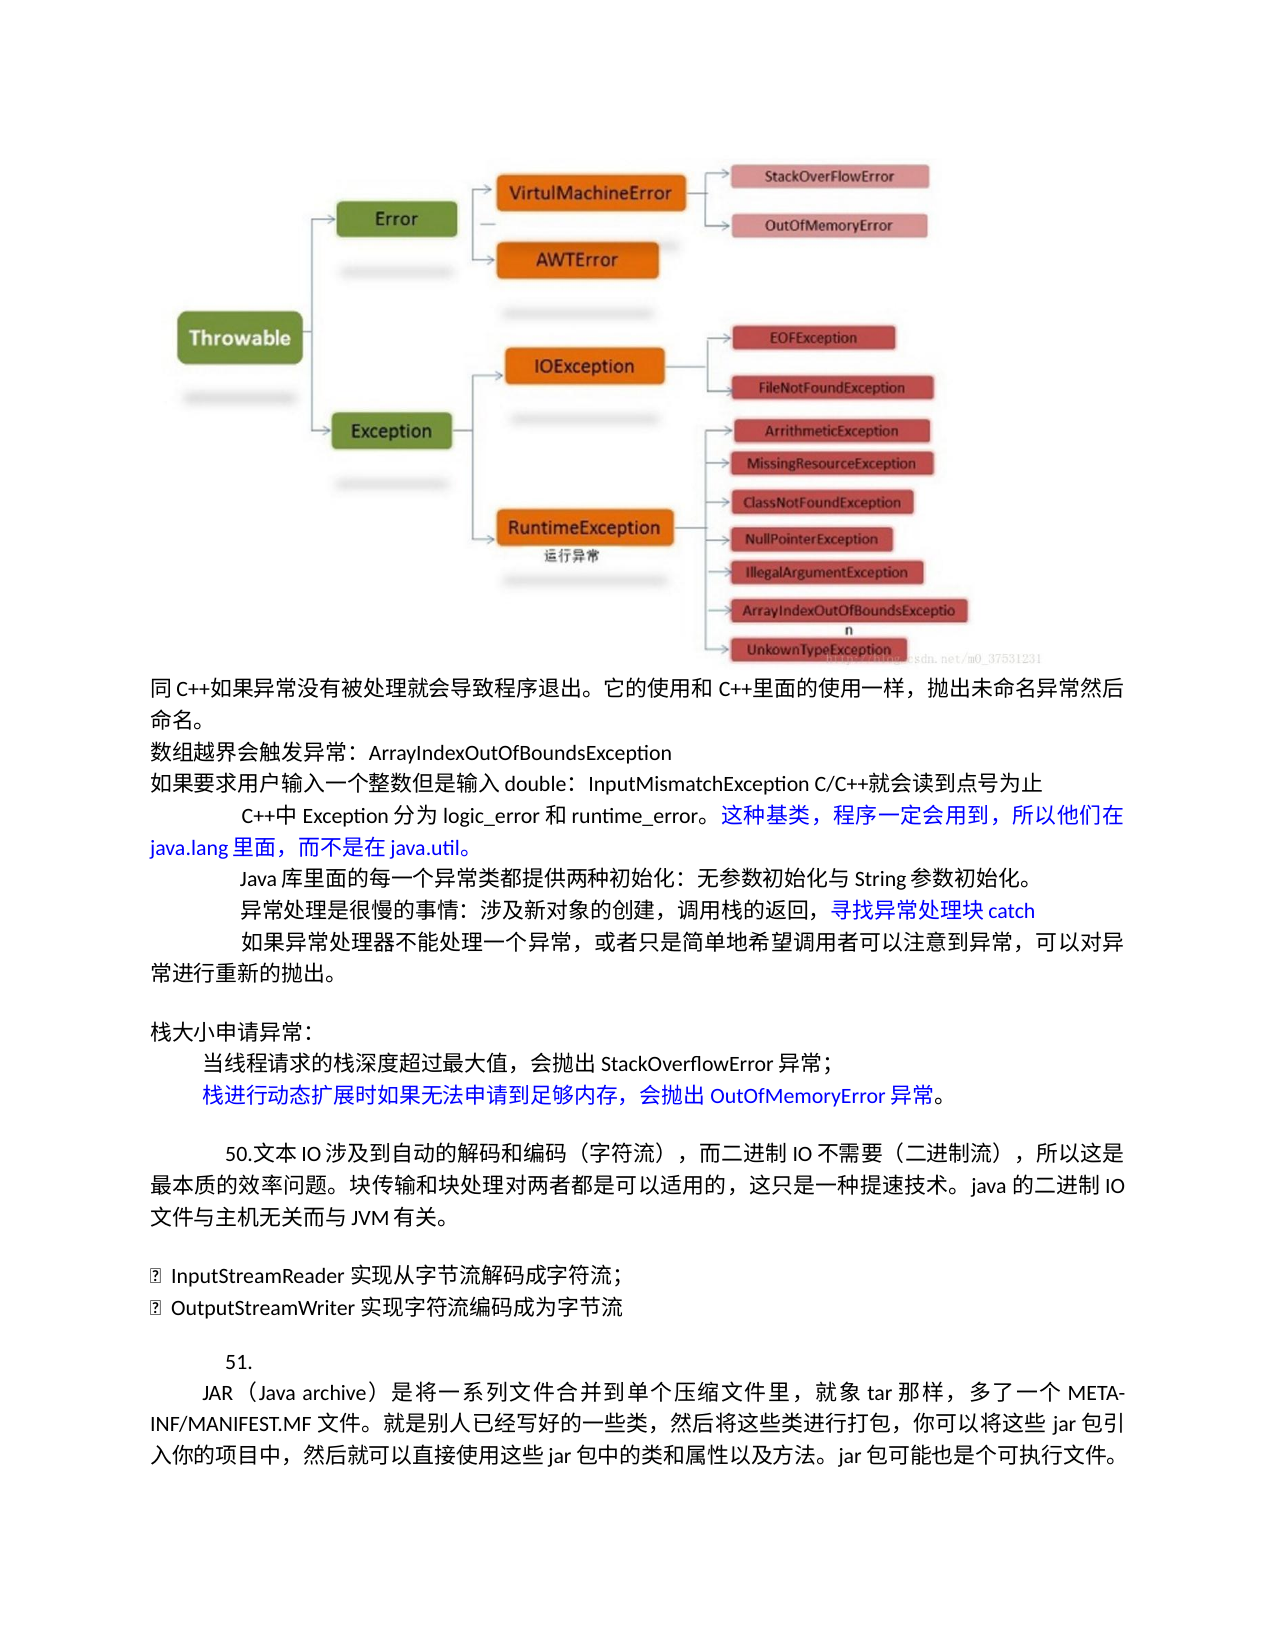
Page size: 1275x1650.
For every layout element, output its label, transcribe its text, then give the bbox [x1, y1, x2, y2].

text 栈进行动态扩展时如果无法申请到足够内存，会抛出 OutOfMemoryError 异常。 [150, 1078, 1125, 1109]
text 异常处理是很慢的事情：涉及新对象的创建，调用栈的返回，寻找异常处理块catch [150, 893, 1125, 924]
text 栈大小申请异常： [150, 1014, 1125, 1046]
text  OutputStreamWriter 实现字符流编码成为字节流 [150, 1289, 1125, 1321]
text 如果异常处理器不能处理一个异常，或者只是简单地希望调用者可以注意到异常，可以对异常进行重新的抛出。 [150, 924, 1125, 988]
text  InputStreamReader 实现从字节流解码成字符流； [150, 1258, 1125, 1289]
text 同C++如果异常没有被处理就会导致程序退出。它的使用和C++里面的使用一样，抛出未命名异常然后命名。 [150, 671, 1125, 734]
text 当线程请求的栈深度超过最大值，会抛出 StackOverflowError 异常； [150, 1046, 1125, 1078]
picture [150, 150, 1050, 672]
text 数组越界会触发异常：ArrayIndexOutOfBoundsException [150, 734, 1125, 766]
text C++中Exception分为logic_error和runtime_error。这种基类，程序一定会用到，所以他们在java.lang里面，而不是在java.util。 [150, 798, 1125, 861]
text 如果要求用户输入一个整数但是输入double：InputMismatchException C/C++就会读到点号为止 [150, 766, 1125, 798]
text 51. [150, 1348, 1125, 1374]
text Java库里面的每一个异常类都提供两种初始化：无参数初始化与String参数初始化。 [150, 861, 1125, 893]
text 50.文本IO涉及到自动的解码和编码（字符流），而二进制IO不需要（二进制流），所以这是最本质的效率问题。块传输和块处理对两者都是可以适用的，这只是一种提速技术。java 的二进制IO文件与主机无关而与JVM有关。 [150, 1136, 1125, 1231]
text JAR（Java archive）是将一系列文件合并到单个压缩文件里，就象tar那样，多了一个META-INF/MANIFEST.MF 文件。就是别人已经写好的一些类，然后将这些类进行打包，你可以将这些jar包引入你的项目中，然后就可以直接使用这些jar包中的类和属性以及方法。jar包可能也是个可执行文件。 [150, 1374, 1125, 1469]
